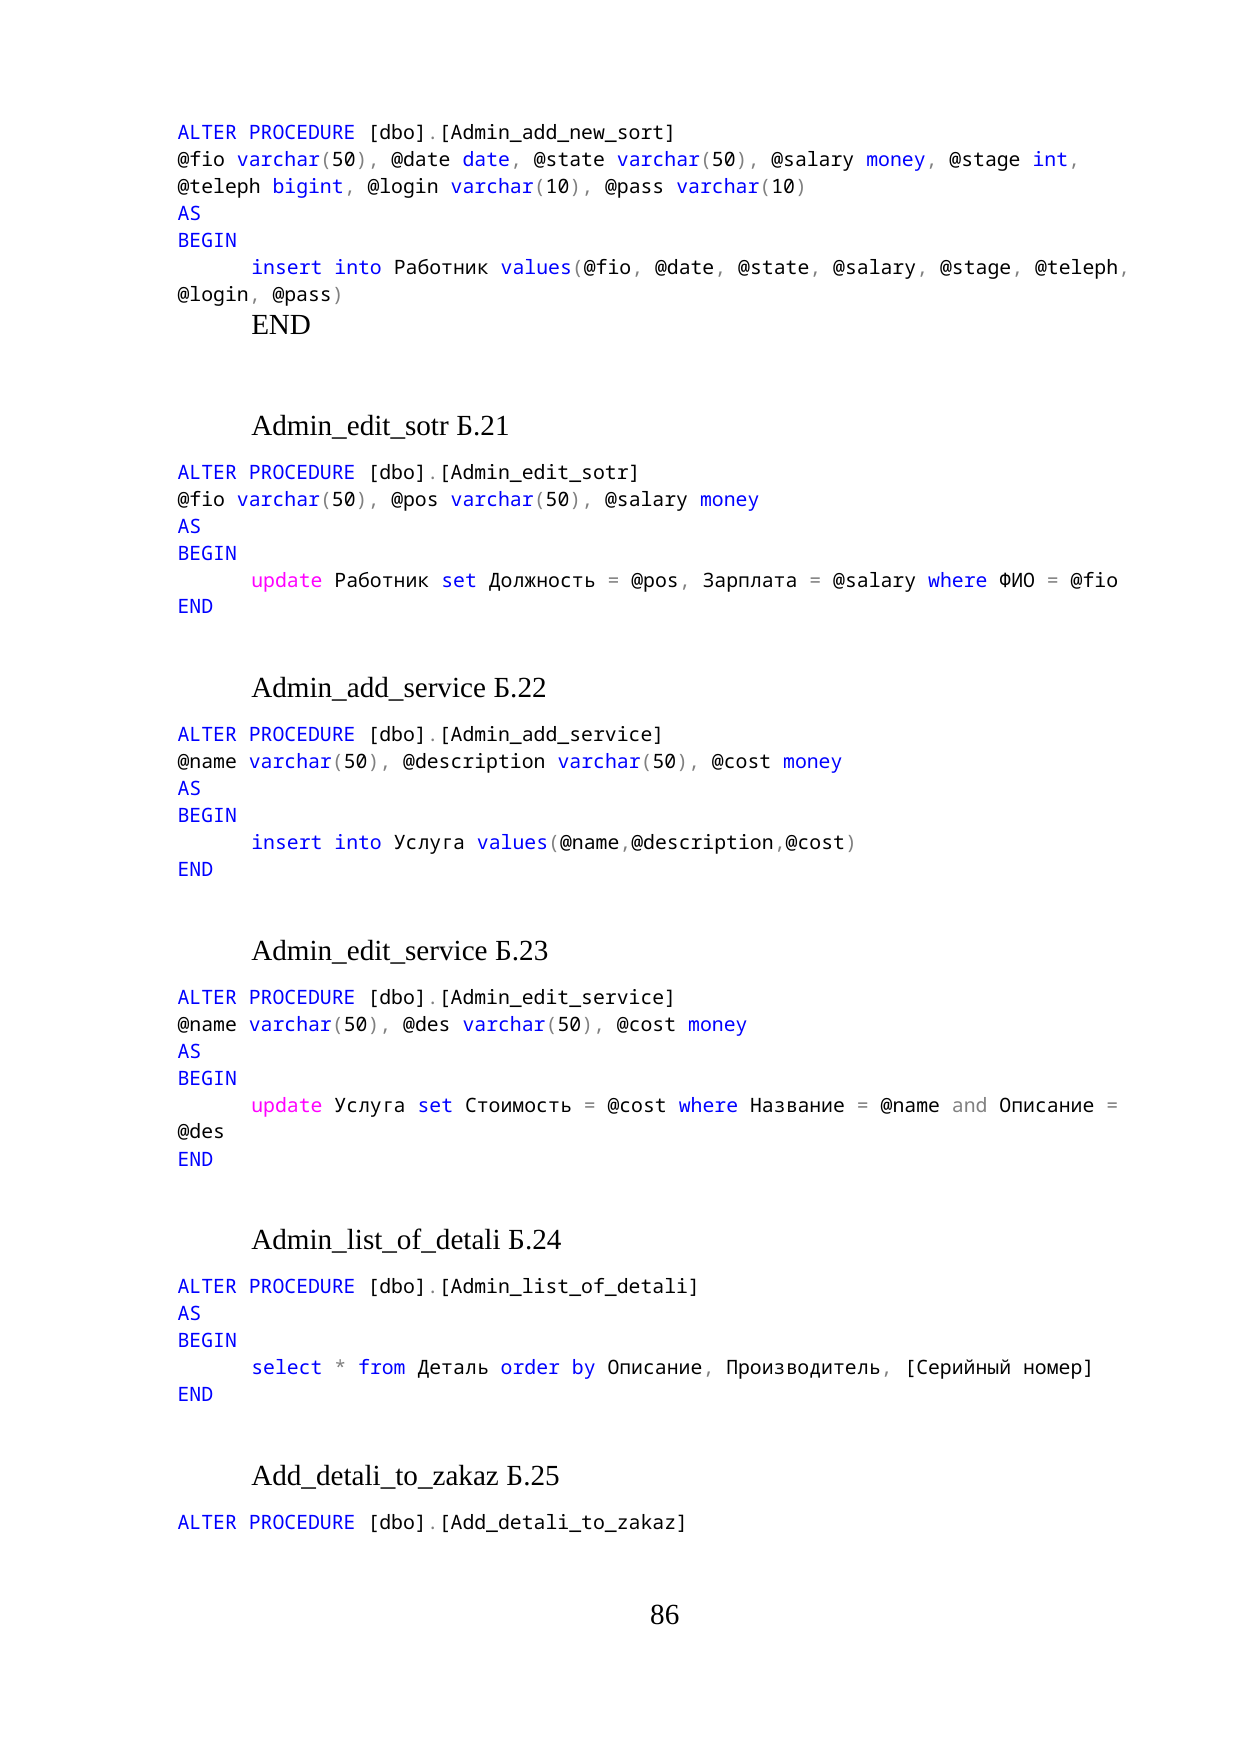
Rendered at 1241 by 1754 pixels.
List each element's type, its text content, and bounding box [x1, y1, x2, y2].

text Admin_add_service Б.22 [177, 670, 1152, 704]
text @fio varchar(50), @date date, @state varchar(50), @salary money, @stage int, @teleph bigint, @login varchar(10), @pass varchar(10) [177, 145, 1152, 199]
text Admin_edit_service Б.23 [177, 933, 1152, 966]
text Admin_list_of_detali Б.24 [177, 1222, 1152, 1256]
text @fio varchar(50), @pos varchar(50), @salary money [177, 485, 1152, 512]
text ALTER PROCEDURE [dbo].[Add_detali_to_zakaz] [177, 1508, 1152, 1535]
text update Услуга set Стоимость = @cost where Название = @name and Описание = @des [177, 1091, 1152, 1145]
text END [177, 1380, 1152, 1407]
text select * from Деталь order by Описание, Производитель, [Серийный номер] [177, 1353, 1152, 1380]
text END [177, 855, 1152, 882]
text ALTER PROCEDURE [dbo].[Admin_edit_sotr] [177, 458, 1152, 485]
text Admin_edit_sotr Б.21 [177, 408, 1152, 441]
text BEGIN [177, 539, 1152, 566]
text AS [177, 512, 1152, 539]
text ALTER PROCEDURE [dbo].[Admin_add_service] [177, 720, 1152, 747]
text Add_detali_to_zakaz Б.25 [177, 1458, 1152, 1491]
text END [177, 593, 1152, 620]
text AS [177, 199, 1152, 226]
text ALTER PROCEDURE [dbo].[Admin_edit_service] [177, 983, 1152, 1010]
text END [177, 307, 1152, 341]
text AS [177, 774, 1152, 801]
text insert into Услуга values(@name,@description,@cost) [177, 828, 1152, 855]
text ALTER PROCEDURE [dbo].[Admin_list_of_detali] [177, 1272, 1152, 1299]
text BEGIN [177, 226, 1152, 253]
text insert into Работник values(@fio, @date, @state, @salary, @stage, @teleph, @login, @pass) [177, 253, 1152, 307]
text AS [177, 1037, 1152, 1064]
text update Работник set Должность = @pos, Зарплата = @salary where ФИО = @fio [177, 566, 1152, 593]
text END [177, 1145, 1152, 1172]
text AS [177, 1299, 1152, 1326]
text @name varchar(50), @des varchar(50), @cost money [177, 1010, 1152, 1037]
text ALTER PROCEDURE [dbo].[Admin_add_new_sort] [177, 118, 1152, 145]
text BEGIN [177, 1064, 1152, 1091]
text @name varchar(50), @description varchar(50), @cost money [177, 747, 1152, 774]
text BEGIN [177, 801, 1152, 828]
text BEGIN [177, 1326, 1152, 1353]
